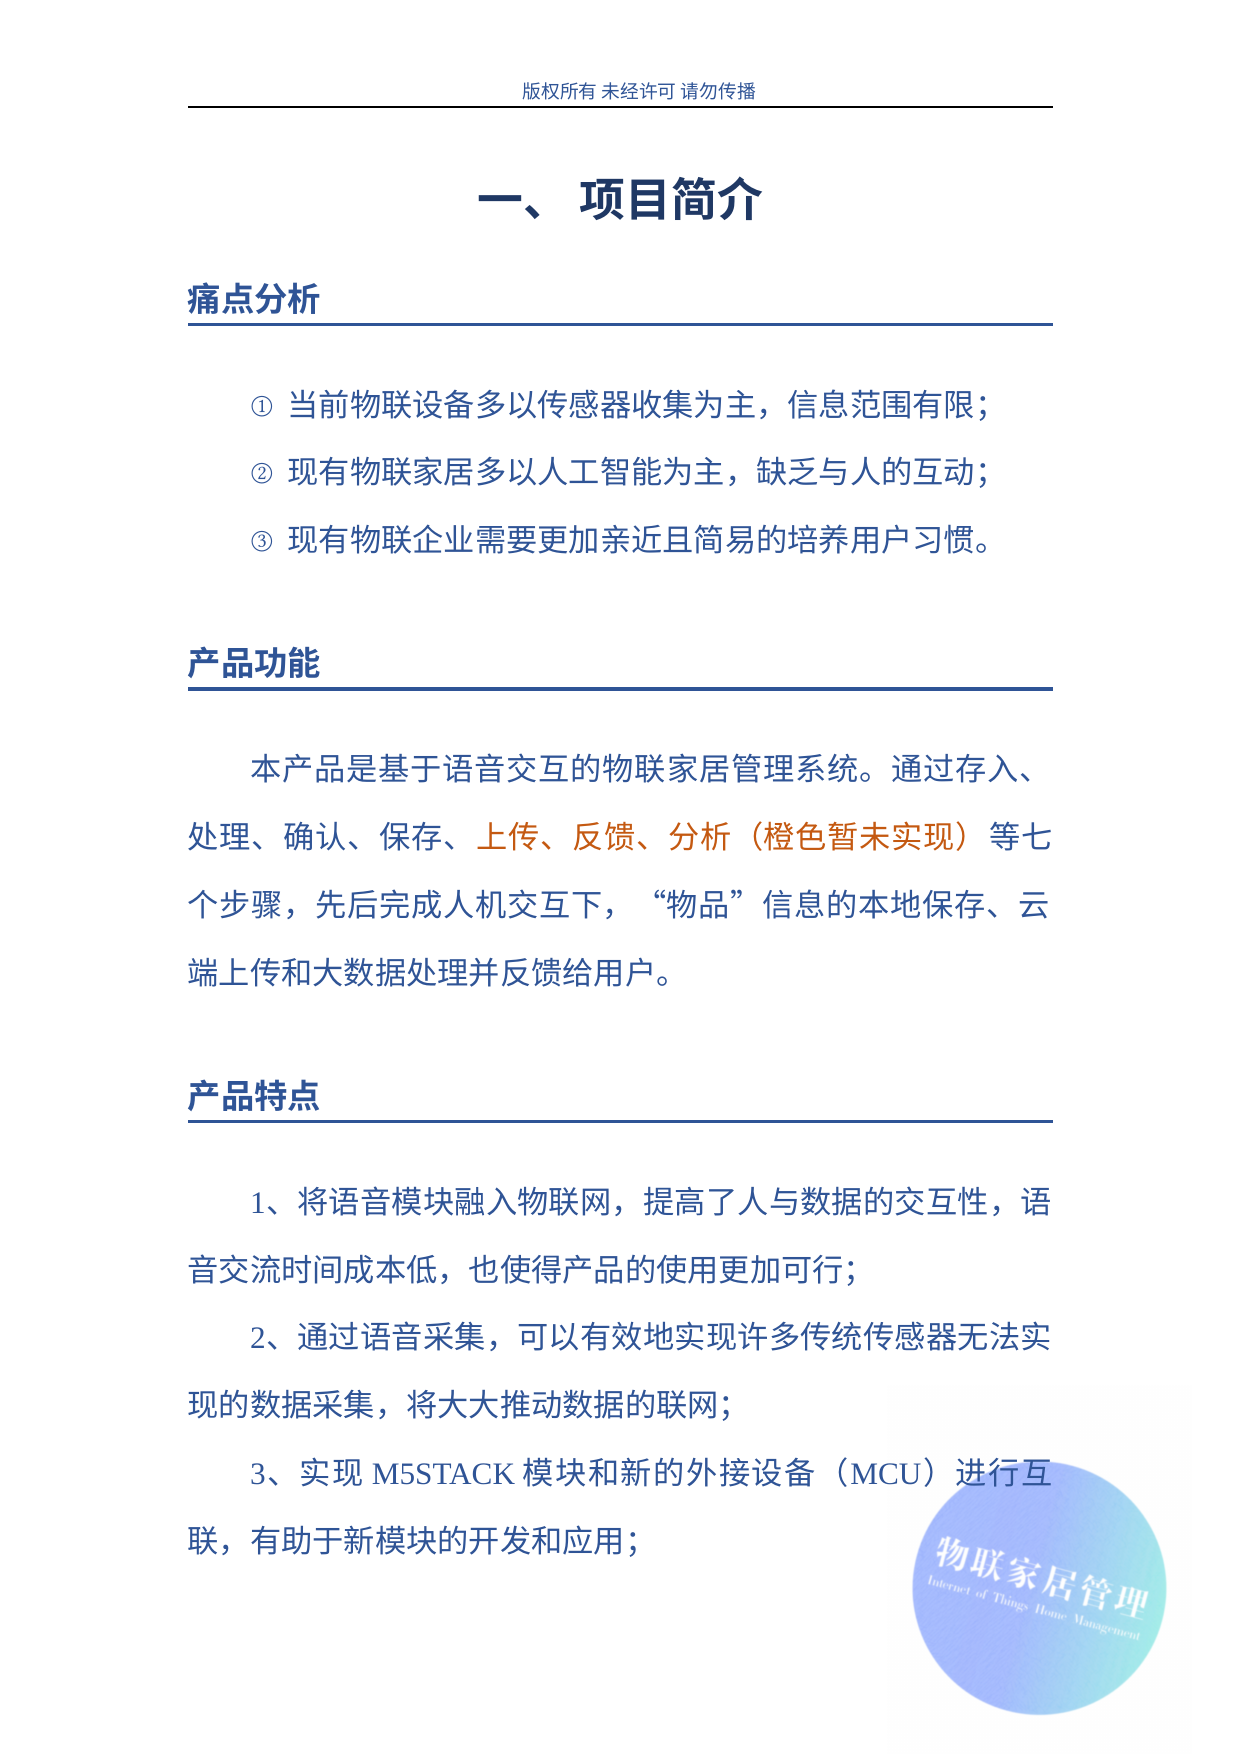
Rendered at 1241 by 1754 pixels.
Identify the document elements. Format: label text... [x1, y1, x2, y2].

list 当前物联设备多以传感器收集为主，信息范围有限； [250, 380, 1053, 425]
picture [887, 1385, 1192, 1754]
subtitle 痛点分析 [187, 273, 1053, 326]
text 本产品是基于语音交互的物联家居管理系统。通过存入、处理、确认、保存、上传、反馈、分析（橙色暂未实现）等七个步骤，先后完成人机交互下，“物品”信息的本地保存、云端上传和大数据处理并反馈给用户。 [187, 744, 1053, 993]
list 现有物联家居多以人工智能为主，缺乏与人的互动； [250, 448, 1053, 493]
subtitle 产品功能 [187, 637, 1053, 691]
text 3、实现M5STACK模块和新的外接设备（MCU）进行互联，有助于新模块的开发和应用； [187, 1448, 1053, 1561]
subtitle 项目简介 [187, 154, 1053, 239]
subtitle 产品特点 [187, 1069, 1053, 1123]
text 1、将语音模块融入物联网，提高了人与数据的交互性，语音交流时间成本低，也使得产品的使用更加可行； [187, 1177, 1053, 1290]
list 现有物联企业需要更加亲近且简易的培养用户习惯。 [250, 516, 1053, 561]
text 2、通过语音采集，可以有效地实现许多传统传感器无法实现的数据采集，将大大推动数据的联网； [187, 1312, 1053, 1426]
